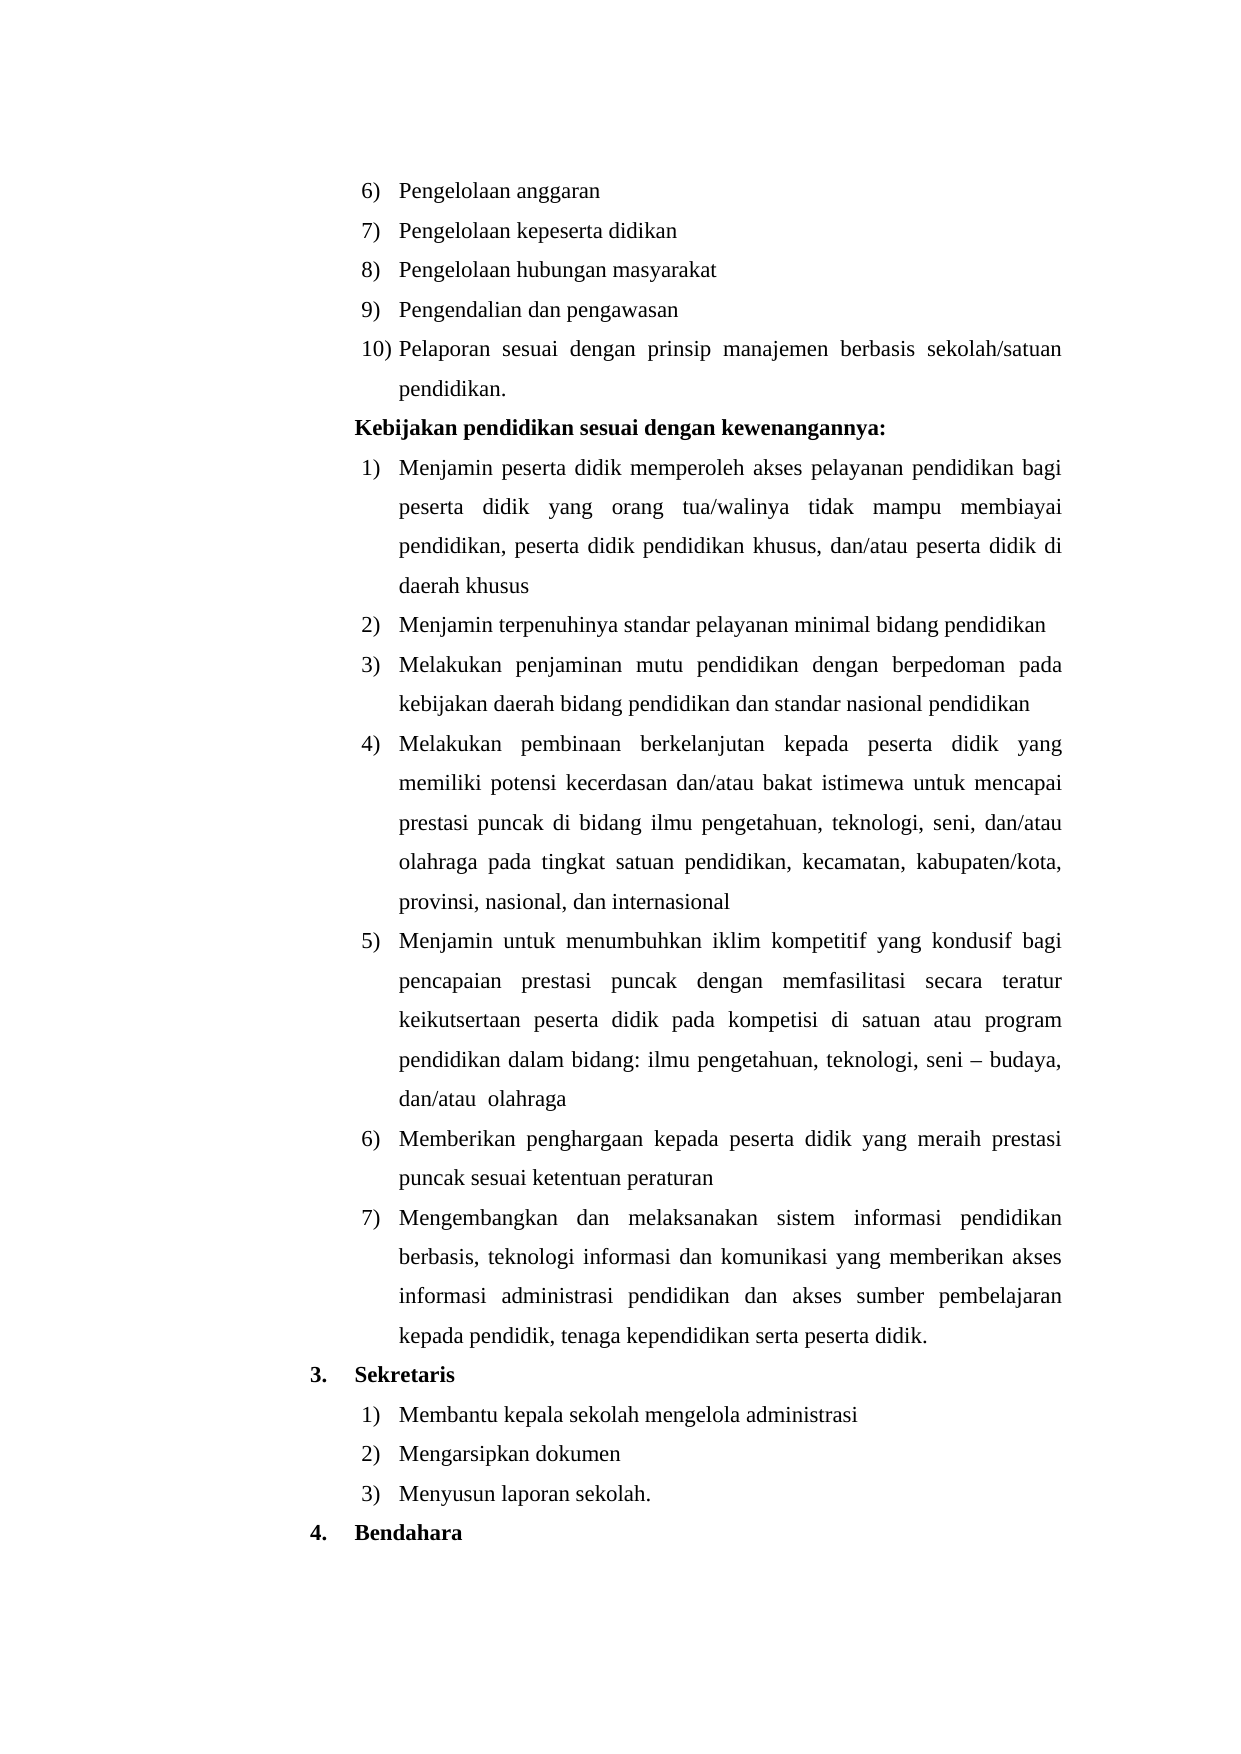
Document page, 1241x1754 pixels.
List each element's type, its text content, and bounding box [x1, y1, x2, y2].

list Pengendalian dan pengawasan [361, 296, 1063, 322]
list Melakukan pembinaan berkelanjutan kepada peserta didik yang memiliki potensi kecerdasan dan/atau bakat istimewa untuk mencapai prestasi puncak di bidang ilmu pengetahuan, teknologi, seni, dan/atau olahraga pada tingkat satuan pendidikan, kecamatan, kabupaten/kota, provinsi, nasional, dan internasional [361, 730, 1063, 914]
list Bendahara [310, 1519, 1063, 1546]
list Mengarsipkan dokumen [361, 1441, 1063, 1467]
list Memberikan penghargaan kepada peserta didik yang meraih prestasi puncak sesuai ketentuan peraturan [361, 1125, 1063, 1191]
list Pengelolaan anggaran [361, 177, 1063, 203]
list Menjamin peserta didik memperoleh akses pelayanan pendidikan bagi peserta didik yang orang tua/walinya tidak mampu membiayai pendidikan, peserta didik pendidikan khusus, dan/atau peserta didik di daerah khusus [361, 453, 1063, 598]
list Pengelolaan hubungan masyarakat [361, 256, 1063, 282]
list Mengembangkan dan melaksanakan sistem informasi pendidikan berbasis, teknologi informasi dan komunikasi yang memberikan akses informasi administrasi pendidikan dan akses sumber pembelajaran kepada pendidik, tenaga kependidikan serta peserta didik. [361, 1204, 1063, 1348]
list Menjamin untuk menumbuhkan iklim kompetitif yang kondusif bagi pencapaian prestasi puncak dengan memfasilitasi secara teratur keikutsertaan peserta didik pada kompetisi di satuan atau program pendidikan dalam bidang: ilmu pengetahuan, teknologi, seni – budaya, dan/atau olahraga [361, 927, 1063, 1112]
list Pengelolaan kepeserta didikan [361, 217, 1063, 243]
list Menjamin terpenuhinya standar pelayanan minimal bidang pendidikan [361, 611, 1063, 638]
list Sekretaris [310, 1362, 1063, 1388]
list Membantu kepala sekolah mengelola administrasi [361, 1401, 1063, 1427]
text Kebijakan pendidikan sesuai dengan kewenangannya: [279, 414, 1063, 440]
list Menyusun laporan sekolah. [361, 1480, 1063, 1506]
list Pelaporan sesuai dengan prinsip manajemen berbasis sekolah/satuan pendidikan. [361, 335, 1063, 401]
list Melakukan penjaminan mutu pendidikan dengan berpedoman pada kebijakan daerah bidang pendidikan dan standar nasional pendidikan [361, 651, 1063, 717]
